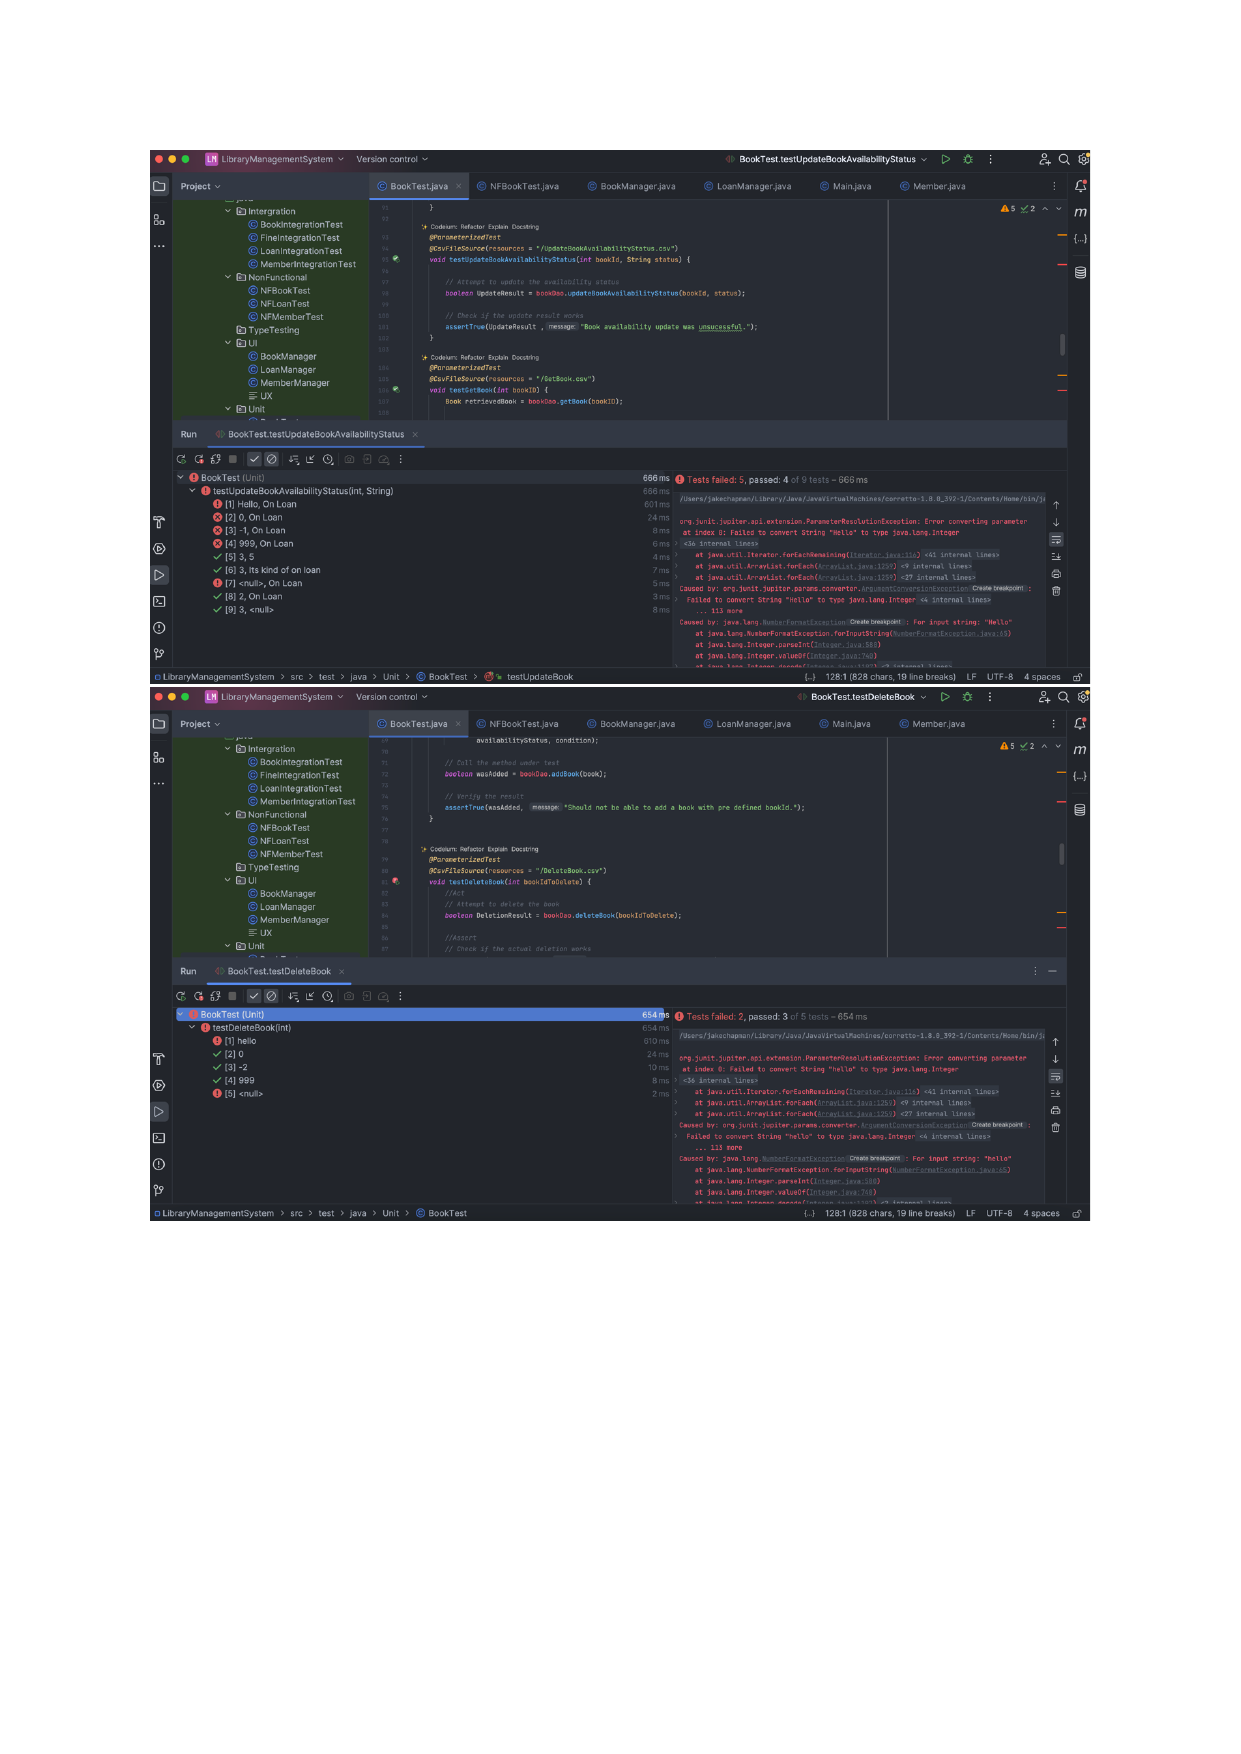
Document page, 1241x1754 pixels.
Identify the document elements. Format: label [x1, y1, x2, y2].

picture [150, 687, 1091, 1221]
picture [150, 150, 1091, 684]
